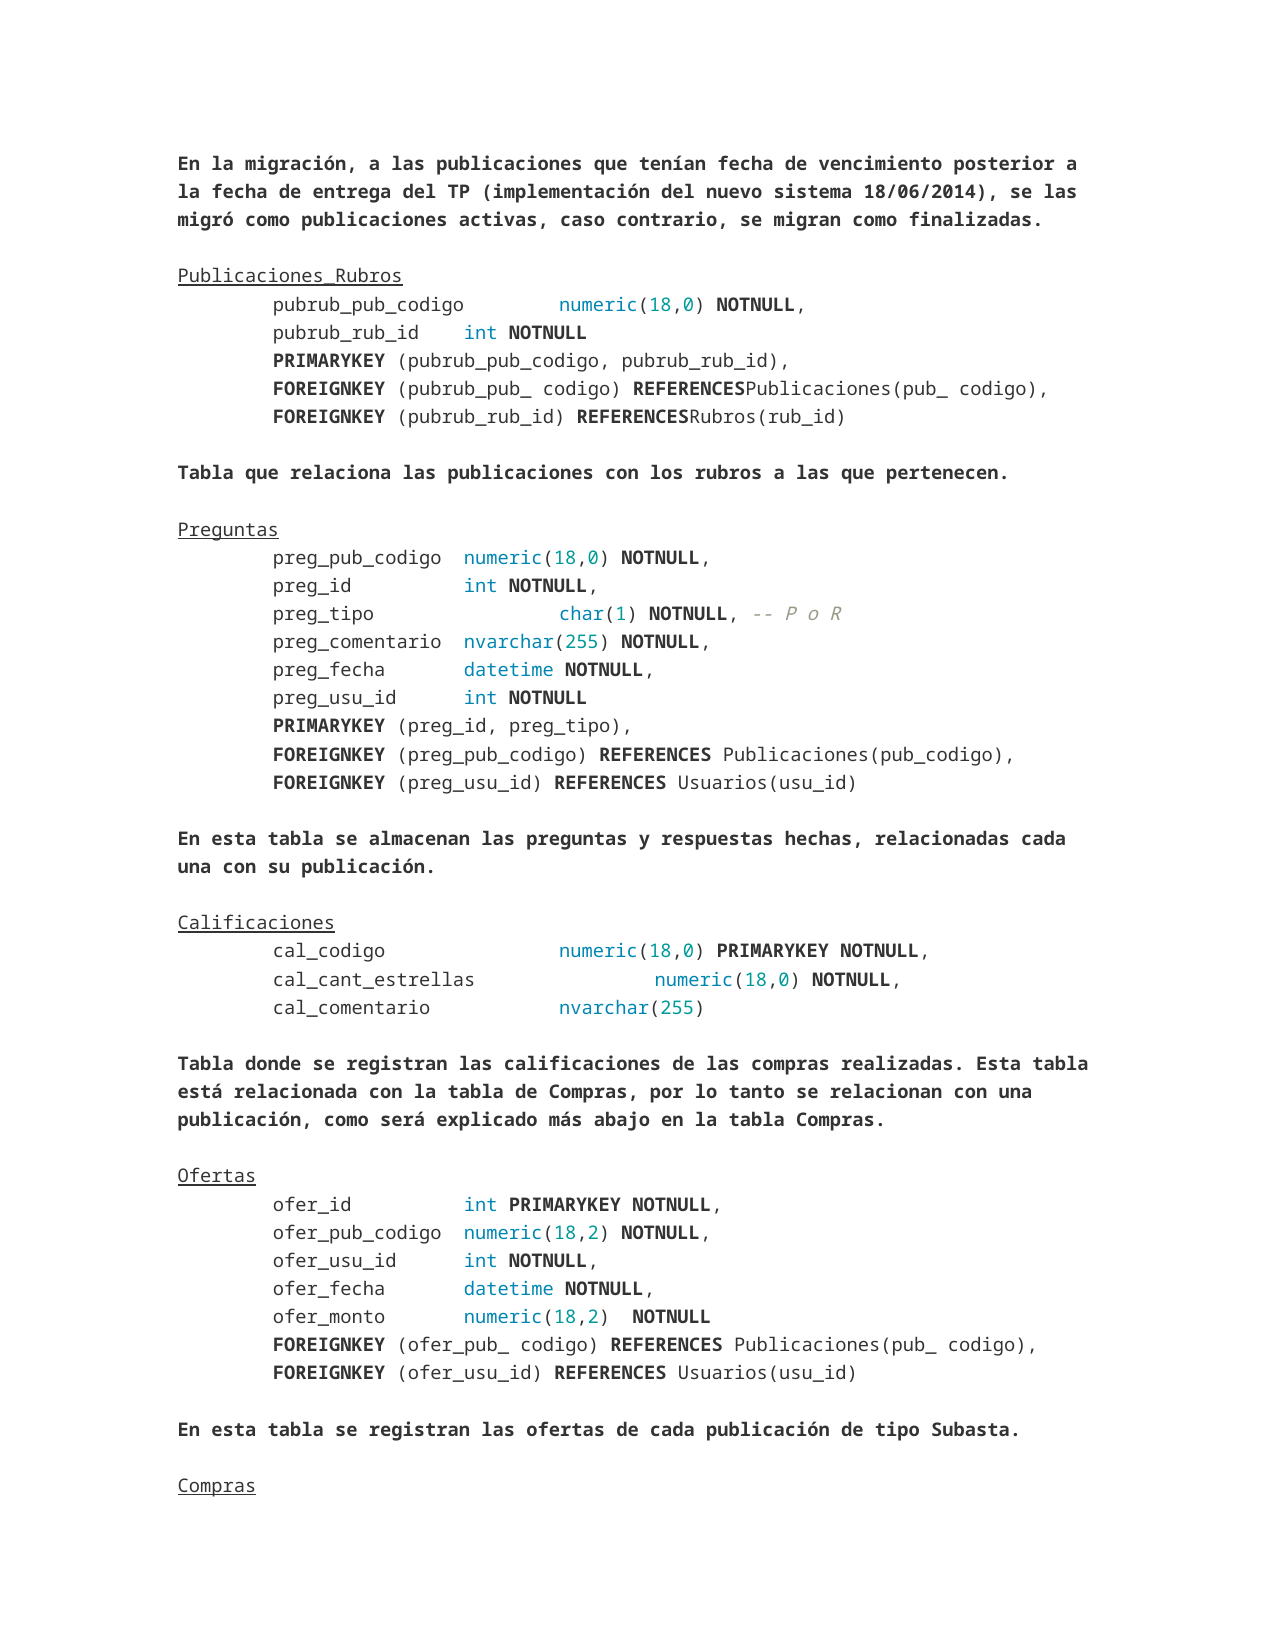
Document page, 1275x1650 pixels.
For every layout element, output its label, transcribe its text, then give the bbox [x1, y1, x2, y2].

text preg_tipo char(1) NOTNULL, -- P o R [177, 598, 1098, 626]
text ofer_pub_codigo numeric(18,2) NOTNULL, [177, 1216, 1098, 1244]
text En esta tabla se almacenan las preguntas y respuestas hechas, relacionadas cada una con su publicación. [177, 823, 1098, 879]
text FOREIGNKEY (ofer_pub_ codigo) REFERENCES Publicaciones(pub_ codigo), [177, 1329, 1098, 1357]
text FOREIGNKEY (preg_pub_codigo) REFERENCES Publicaciones(pub_codigo), [177, 738, 1098, 766]
text FOREIGNKEY (pubrub_pub_ codigo) REFERENCESPublicaciones(pub_ codigo), [177, 373, 1098, 401]
text ofer_usu_id int NOTNULL, [177, 1244, 1098, 1273]
text Publicaciones_Rubros [177, 260, 1098, 288]
text Compras [177, 1469, 1098, 1498]
text preg_id int NOTNULL, [177, 569, 1098, 598]
text FOREIGNKEY (pubrub_rub_id) REFERENCESRubros(rub_id) [177, 401, 1098, 429]
text cal_cant_estrellas numeric(18,0) NOTNULL, [177, 963, 1098, 991]
text En esta tabla se registran las ofertas de cada publicación de tipo Subasta. [177, 1413, 1098, 1441]
text PRIMARYKEY (pubrub_pub_codigo, pubrub_rub_id), [177, 344, 1098, 373]
text En la migración, a las publicaciones que tenían fecha de vencimiento posterior a la fecha de entrega del TP (implementación del nuevo sistema 18/06/2014), se las migró como publicaciones activas, caso contrario, se migran como finalizadas. [177, 148, 1098, 232]
text Tabla donde se registran las calificaciones de las compras realizadas. Esta tabla está relacionada con la tabla de Compras, por lo tanto se relacionan con una publicación, como será explicado más abajo en la tabla Compras. [177, 1048, 1098, 1132]
text cal_codigo numeric(18,0) PRIMARYKEY NOTNULL, [177, 935, 1098, 963]
text pubrub_pub_codigo numeric(18,0) NOTNULL, [177, 288, 1098, 316]
text Preguntas [177, 513, 1098, 541]
text preg_pub_codigo numeric(18,0) NOTNULL, [177, 541, 1098, 569]
text preg_comentario nvarchar(255) NOTNULL, [177, 626, 1098, 654]
text PRIMARYKEY (preg_id, preg_tipo), [177, 710, 1098, 738]
text Tabla que relaciona las publicaciones con los rubros a las que pertenecen. [177, 457, 1098, 485]
text Calificaciones [177, 907, 1098, 935]
text preg_fecha datetime NOTNULL, [177, 654, 1098, 682]
text FOREIGNKEY (ofer_usu_id) REFERENCES Usuarios(usu_id) [177, 1357, 1098, 1385]
text ofer_id int PRIMARYKEY NOTNULL, [177, 1188, 1098, 1216]
text ofer_monto numeric(18,2) NOTNULL [177, 1301, 1098, 1329]
text Ofertas [177, 1160, 1098, 1188]
text pubrub_rub_id int NOTNULL [177, 316, 1098, 344]
text FOREIGNKEY (preg_usu_id) REFERENCES Usuarios(usu_id) [177, 766, 1098, 794]
text preg_usu_id int NOTNULL [177, 682, 1098, 710]
text cal_comentario nvarchar(255) [177, 991, 1098, 1019]
text ofer_fecha datetime NOTNULL, [177, 1273, 1098, 1301]
